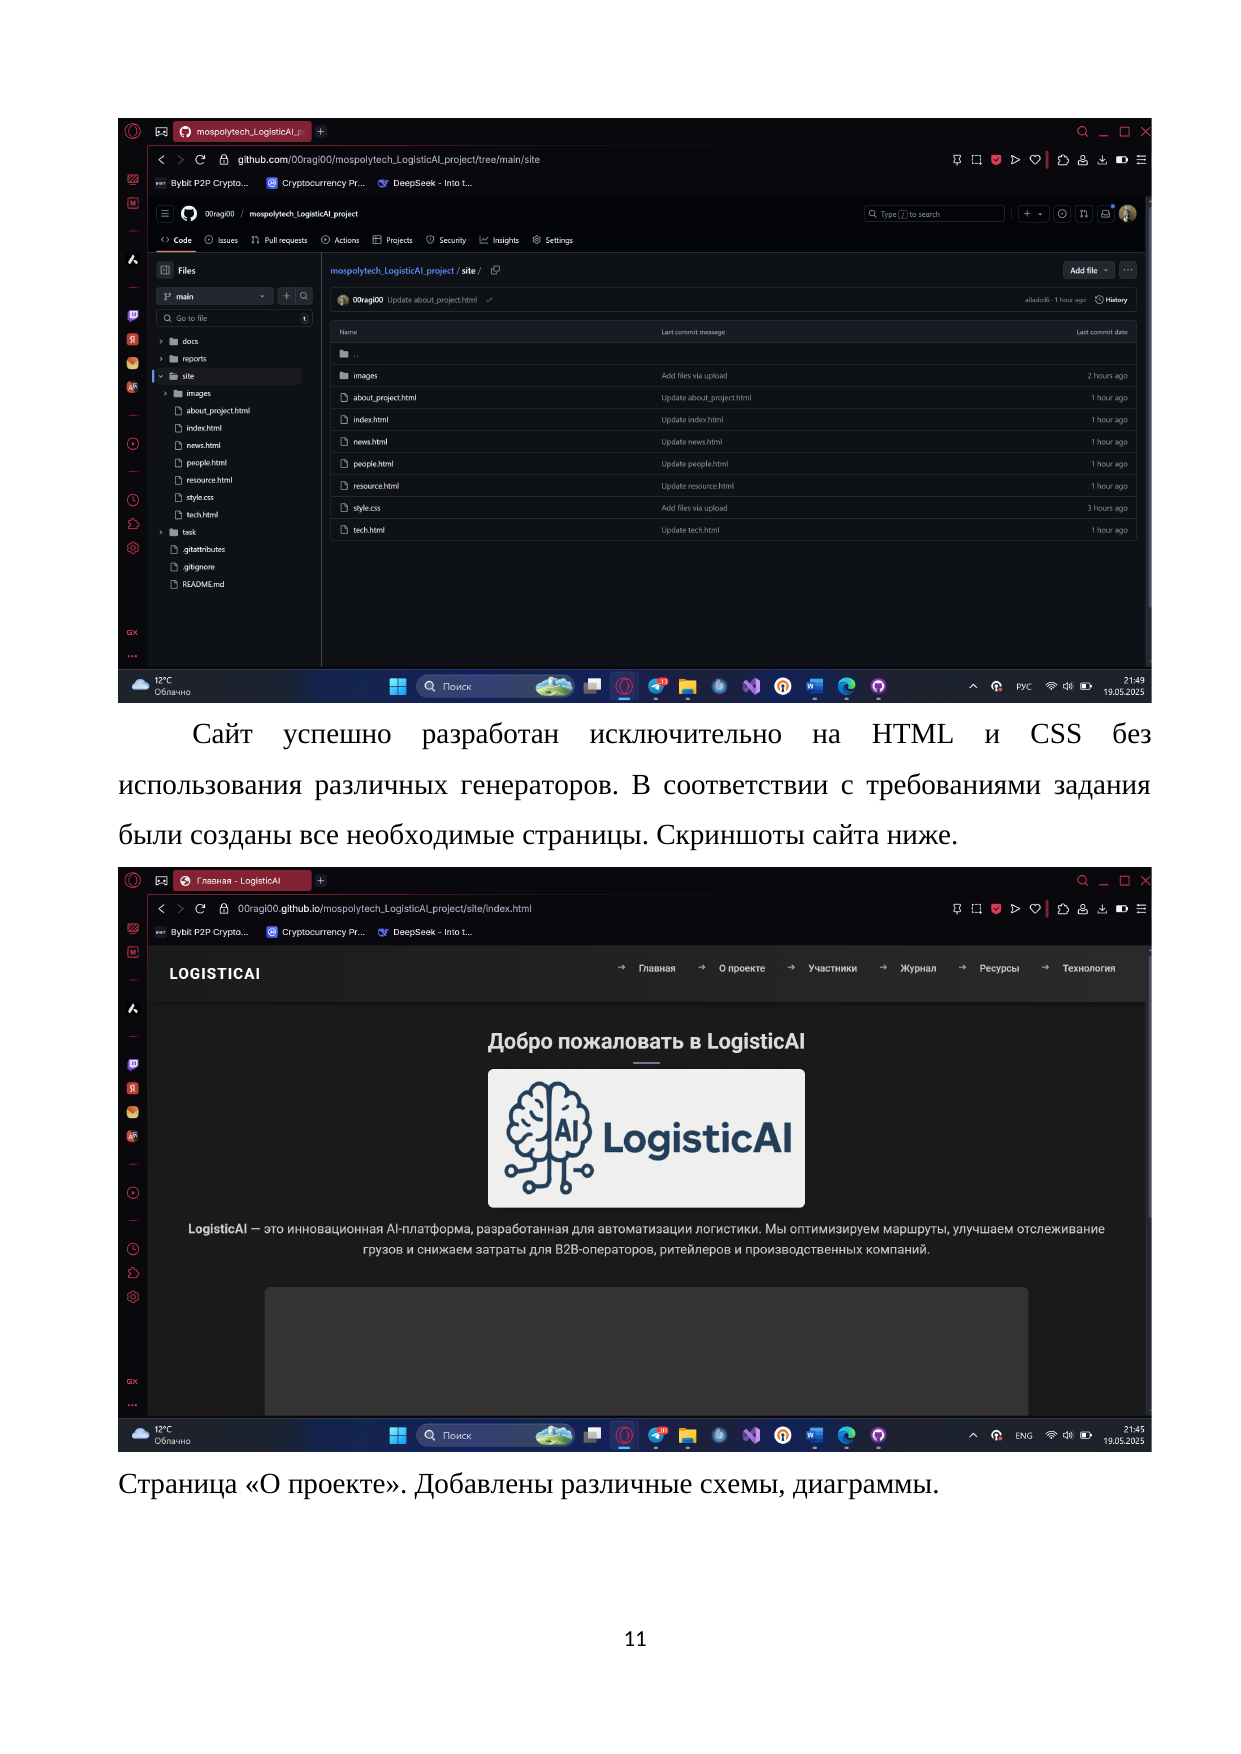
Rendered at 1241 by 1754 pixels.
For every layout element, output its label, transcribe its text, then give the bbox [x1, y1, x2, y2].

text Сайт успешно разработан исключительно на HTML и CSS без использования различных генераторов. В соответствии с требованиями задания были созданы все необходимые страницы. Скриншоты сайта ниже. [118, 717, 1152, 851]
picture [118, 867, 1152, 1452]
picture [118, 118, 1152, 703]
text Страница «О проекте». Добавлены различные схемы, диаграммы. [118, 1466, 1152, 1499]
